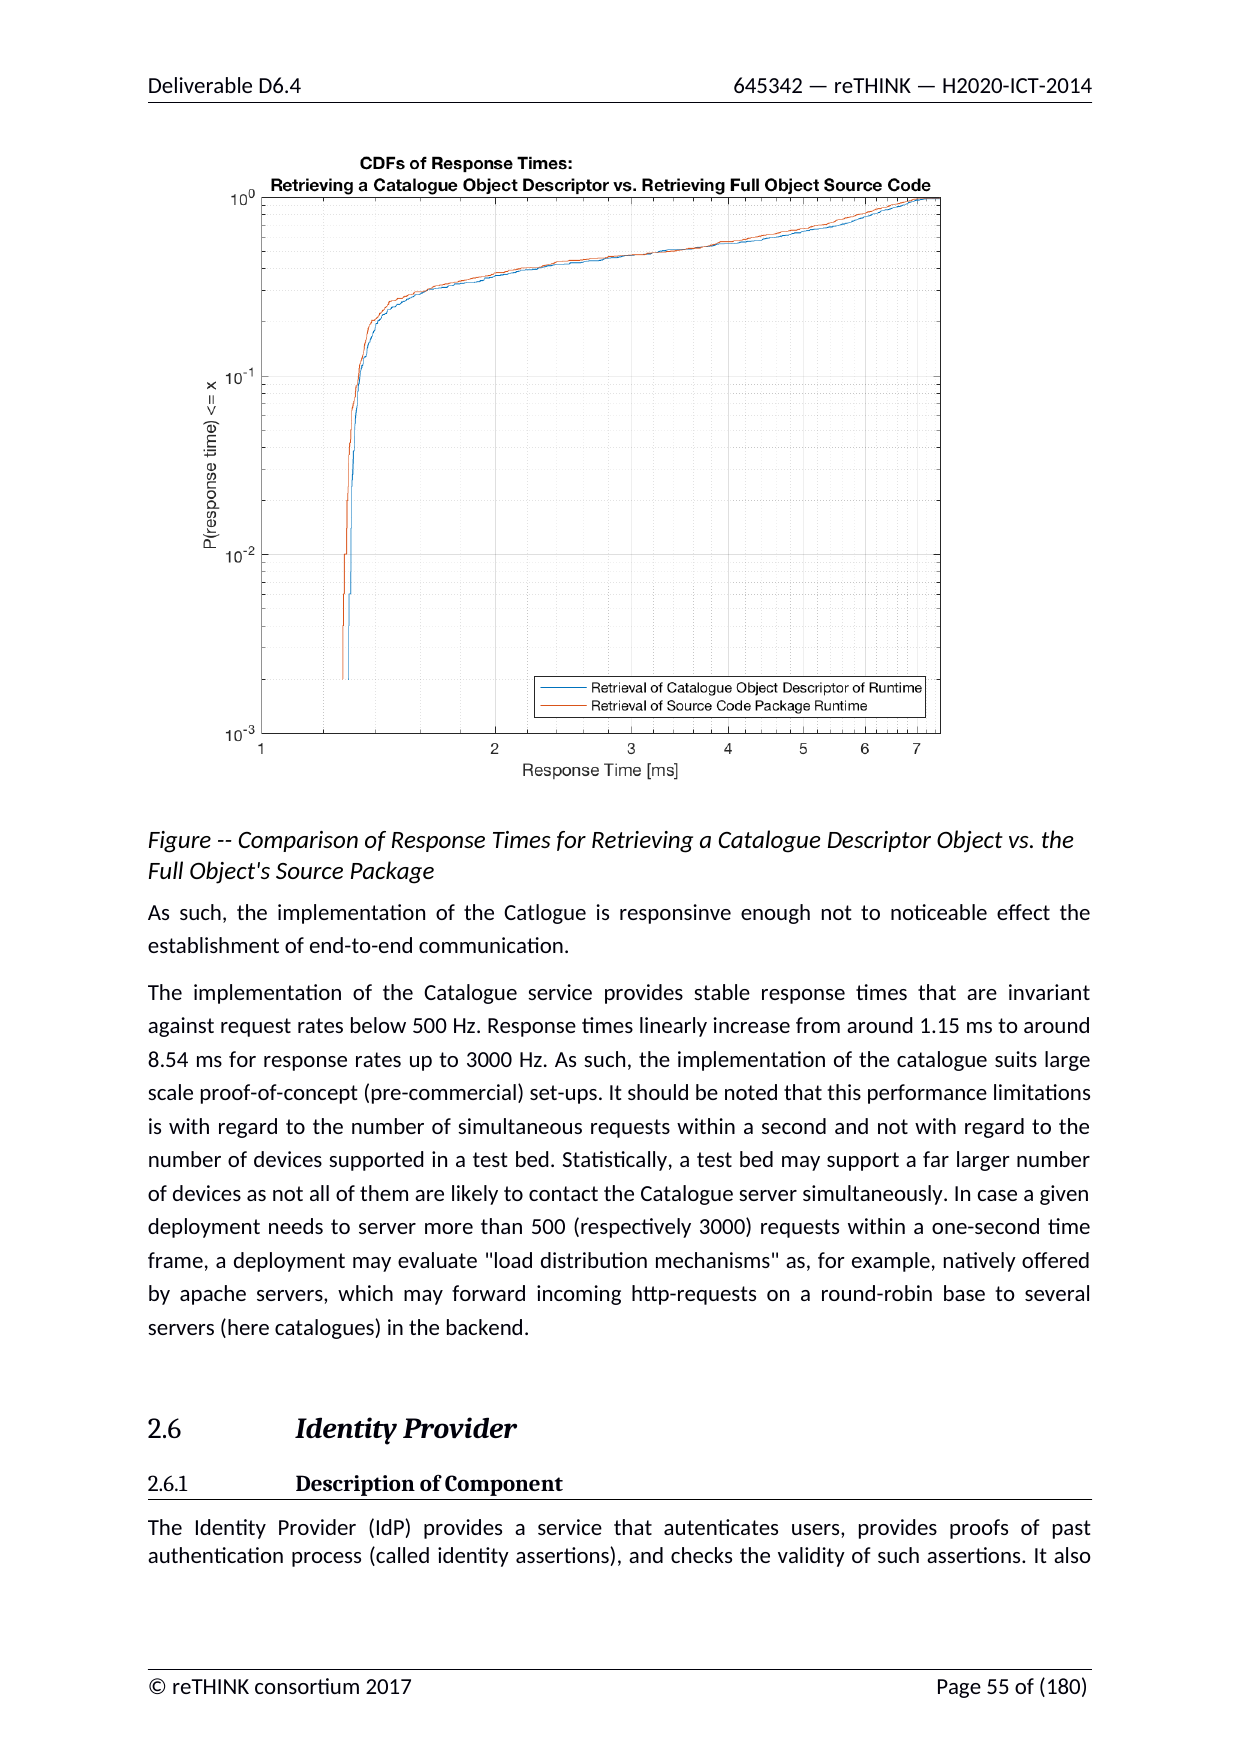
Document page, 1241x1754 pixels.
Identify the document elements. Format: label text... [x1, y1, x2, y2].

text The implementation of the Catalogue service provides stable response times that are invariant against request rates below 500 Hz. Response times linearly increase from around 1.15 ms to around 8.54 ms for response rates up to 3000 Hz. As such, the implementation of the catalogue suits large scale proof-of-concept (pre-commercial) set-ups. It should be noted that this performance limitations is with regard to the number of simultaneous requests within a second and not with regard to the number of devices supported in a test bed. Statistically, a test bed may support a far larger number of devices as not all of them are likely to contact the Catalogue server simultaneously. In case a given deployment needs to server more than 500 (respectively 3000) requests within a one-second time frame, a deployment may evaluate "load distribution mechanisms" as, for example, natively offered by apache servers, which may forward incoming http-requests on a round-robin base to several servers (here catalogues) in the backend. [148, 978, 1092, 1341]
text Figure -- Comparison of Response Times for Retrieving a Catalogue Descriptor Object vs. the Full Object's Source Package [148, 824, 1092, 886]
subtitle Identity Provider [148, 1412, 1092, 1446]
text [148, 1513, 1092, 1569]
picture [147, 147, 1023, 804]
subtitle Description of Component [148, 1471, 1092, 1499]
text As such, the implementation of the Catlogue is responsinve enough not to noticeable effect the establishment of end-to-end communication. [148, 898, 1092, 960]
